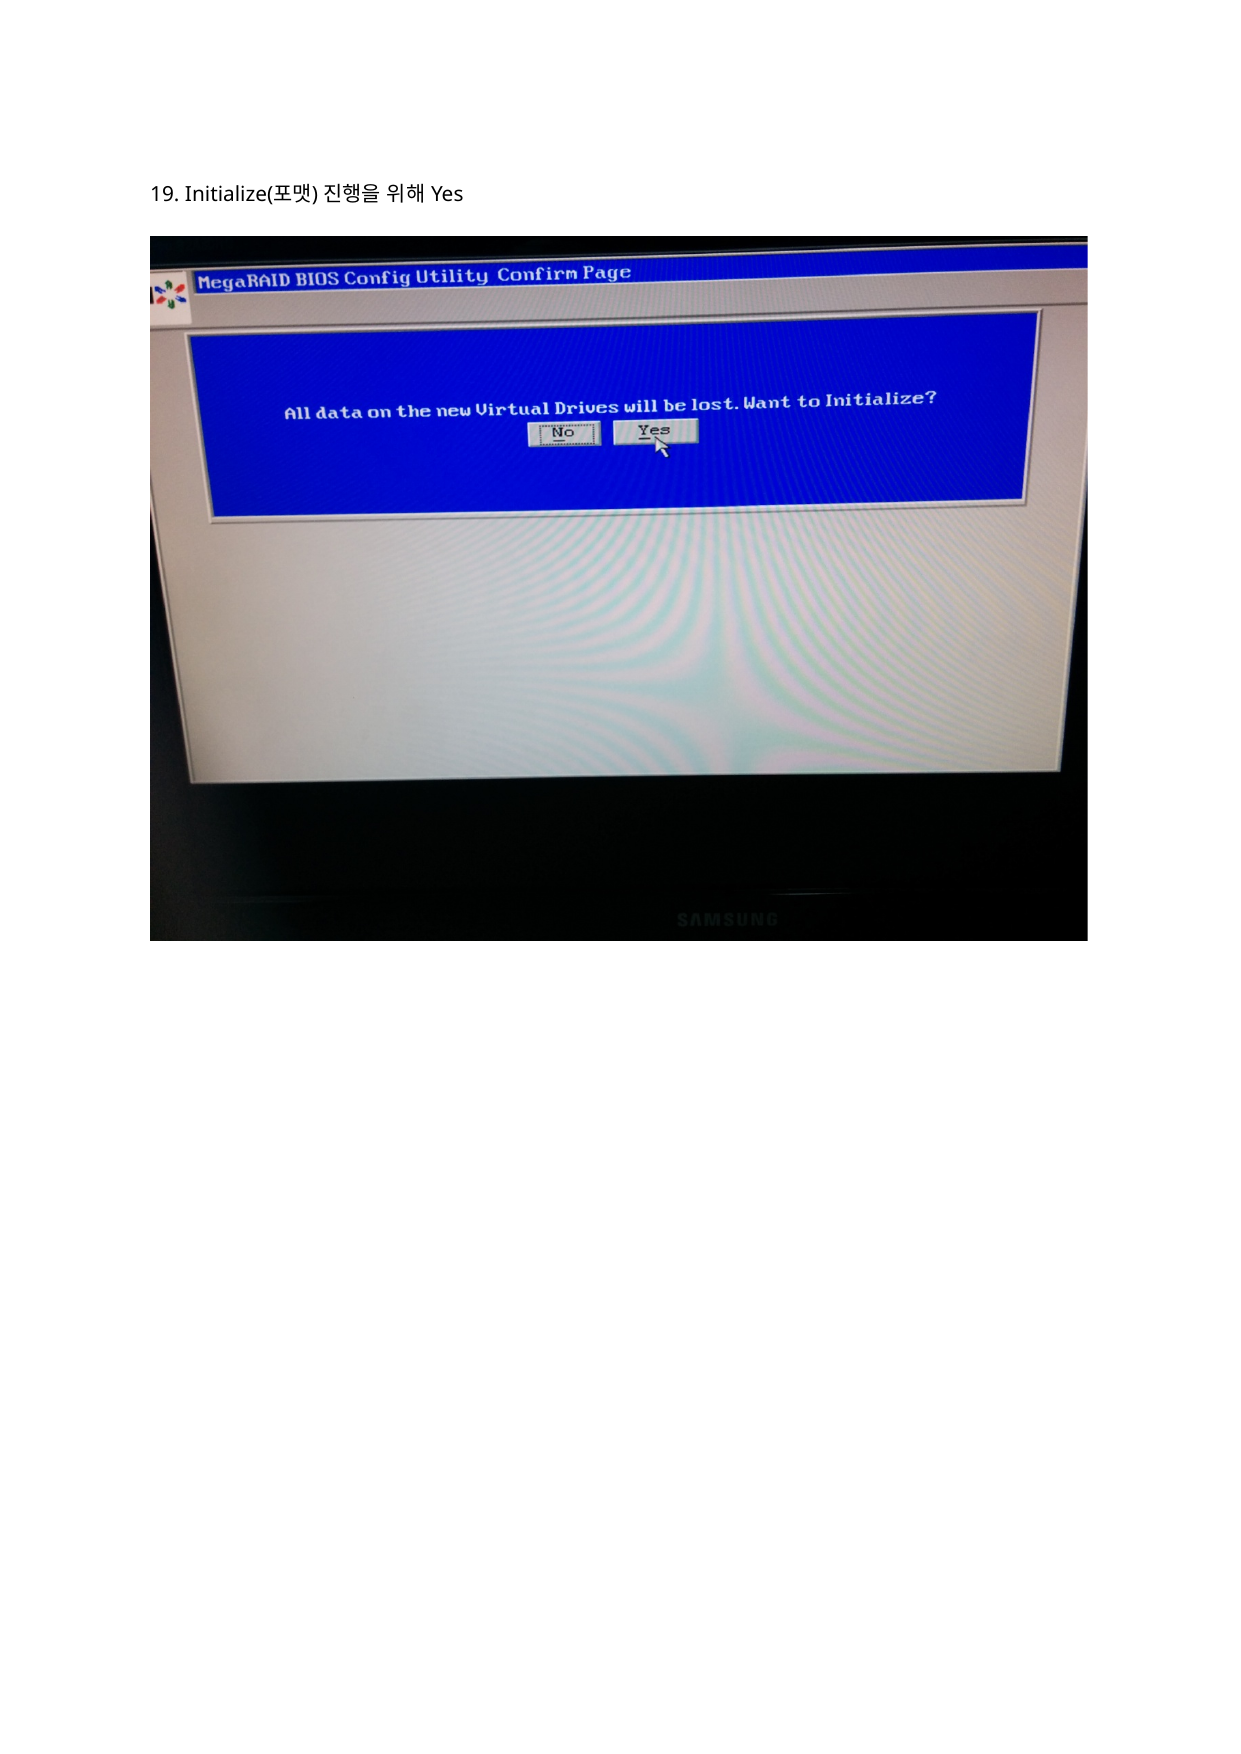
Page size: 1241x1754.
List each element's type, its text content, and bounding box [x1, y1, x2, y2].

text 19. Initialize(포맷) 진행을 위해 Yes [150, 177, 1090, 207]
picture [150, 236, 1088, 941]
